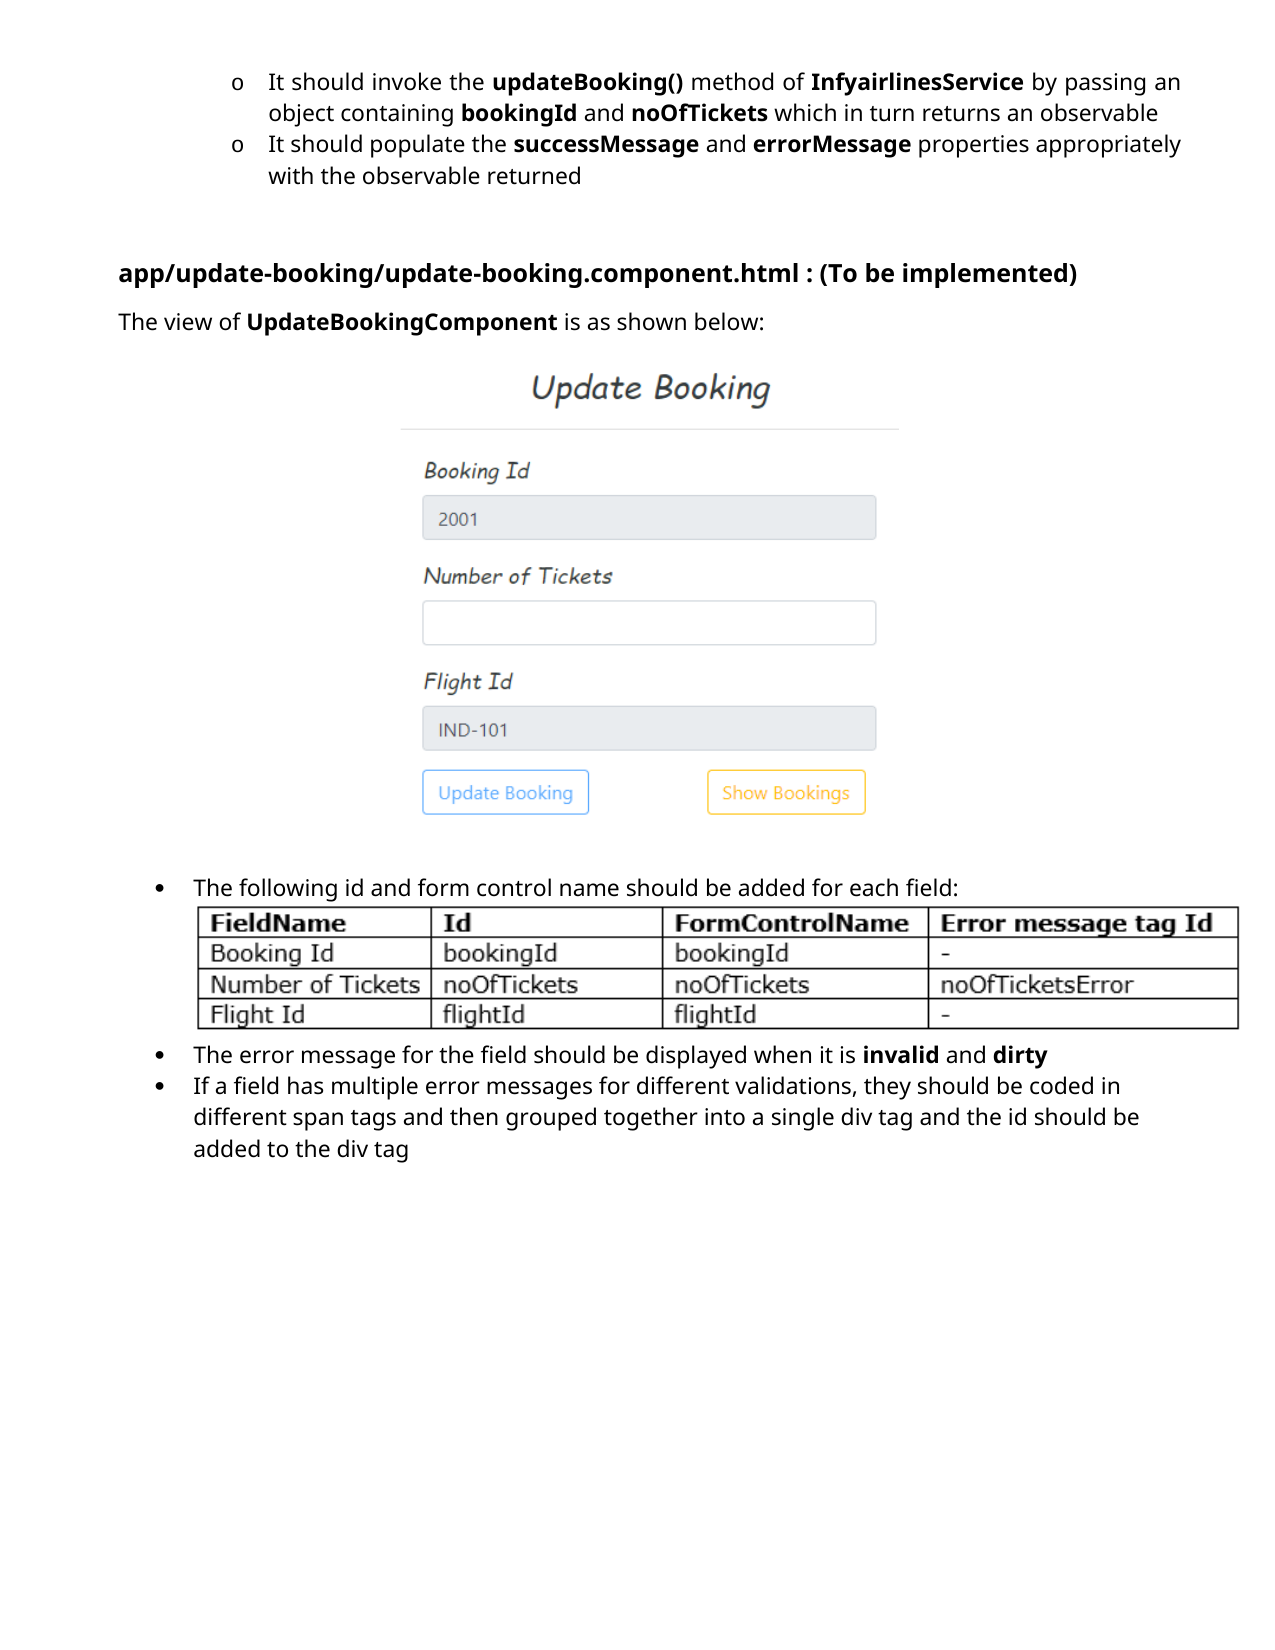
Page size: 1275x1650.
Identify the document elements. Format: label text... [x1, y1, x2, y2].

list The following id and form control name should be added for each field: [156, 872, 1181, 903]
picture [400, 354, 899, 855]
list If a field has multiple error messages for different validations, they should be coded in different span tags and then grouped together into a single div tag and the id should be added to the div tag [156, 1070, 1181, 1164]
list It should populate the successMessage and errorMessage properties appropriately with the observable returned [231, 128, 1181, 191]
list It should invoke the updateBooking() method of InfyairlinesService by passing an object containing bookingId and noOfTickets which in turn returns an observable [231, 66, 1181, 128]
picture [193, 902, 1247, 1039]
text The view of UpdateBookingComponent is as shown below: [118, 306, 1181, 337]
text app/update-booking/update-booking.component.html : (To be implemented) [118, 255, 1181, 289]
list The error message for the field should be displayed when it is invalid and dirty [156, 1039, 1181, 1070]
